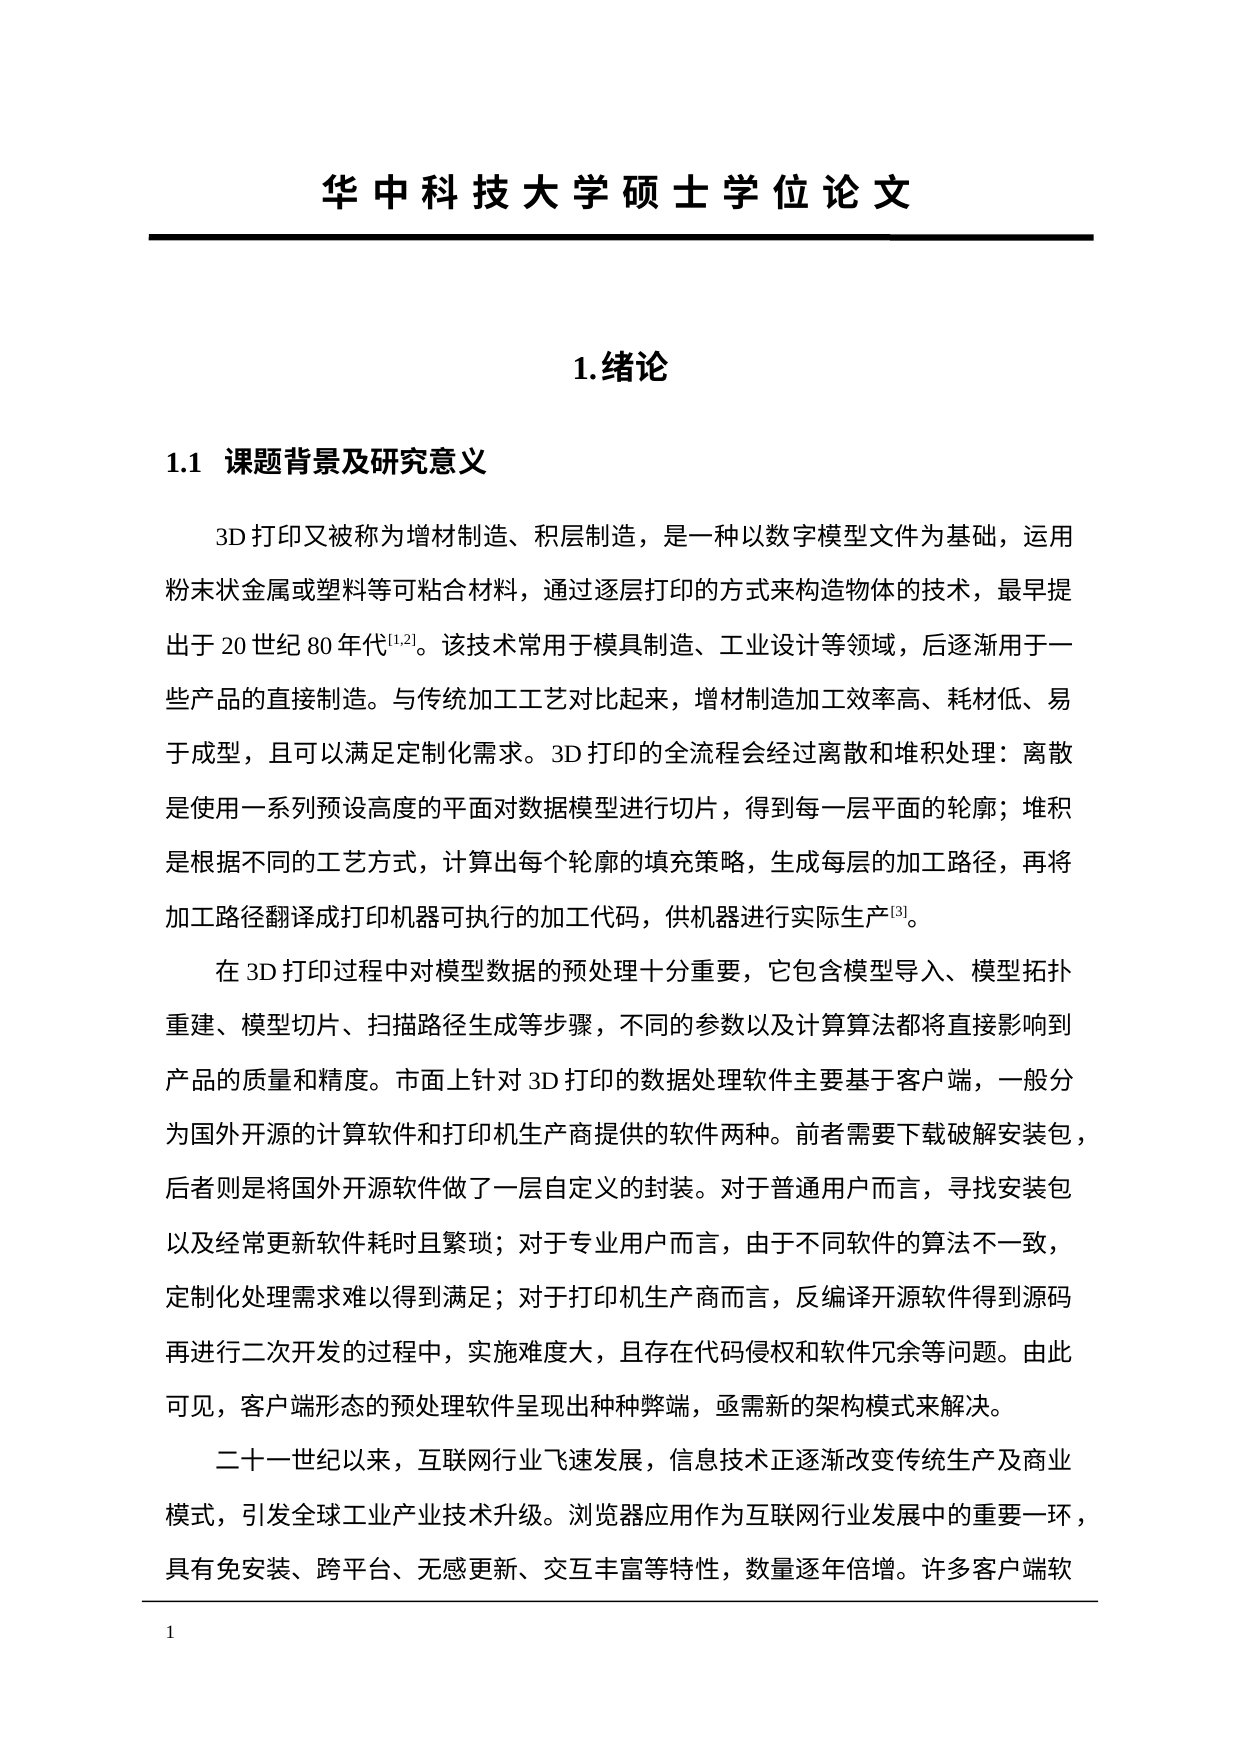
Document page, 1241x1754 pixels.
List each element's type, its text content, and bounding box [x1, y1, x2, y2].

subtitle 绪论 [165, 341, 1075, 389]
subtitle 课题背景及研究意义 [165, 438, 1075, 481]
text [165, 1441, 1075, 1586]
text 3D打印又被称为增材制造、积层制造，是一种以数字模型文件为基础，运用粉末状金属或塑料等可粘合材料，通过逐层打印的方式来构造物体的技术，最早提出于20世纪80年代[1,2]。该技术常用于模具制造、工业设计等领域，后逐渐用于一些产品的直接制造。与传统加工工艺对比起来，增材制造加工效率高、耗材低、易于成型，且可以满足定制化需求。3D打印的全流程会经过离散和堆积处理：离散是使用一系列预设高度的平面对数据模型进行切片，得到每一层平面的轮廓；堆积是根据不同的工艺方式，计算出每个轮廓的填充策略，生成每层的加工路径，再将加工路径翻译成打印机器可执行的加工代码，供机器进行实际生产[3]。 [165, 516, 1075, 933]
text 在3D打印过程中对模型数据的预处理十分重要，它包含模型导入、模型拓扑重建、模型切片、扫描路径生成等步骤，不同的参数以及计算算法都将直接影响到产品的质量和精度。市面上针对3D打印的数据处理软件主要基于客户端，一般分为国外开源的计算软件和打印机生产商提供的软件两种。前者需要下载破解安装包，后者则是将国外开源软件做了一层自定义的封装。对于普通用户而言，寻找安装包以及经常更新软件耗时且繁琐；对于专业用户而言，由于不同软件的算法不一致，定制化处理需求难以得到满足；对于打印机生产商而言，反编译开源软件得到源码再进行二次开发的过程中，实施难度大，且存在代码侵权和软件冗余等问题。由此可见，客户端形态的预处理软件呈现出种种弊端，亟需新的架构模式来解决。 [165, 951, 1075, 1423]
